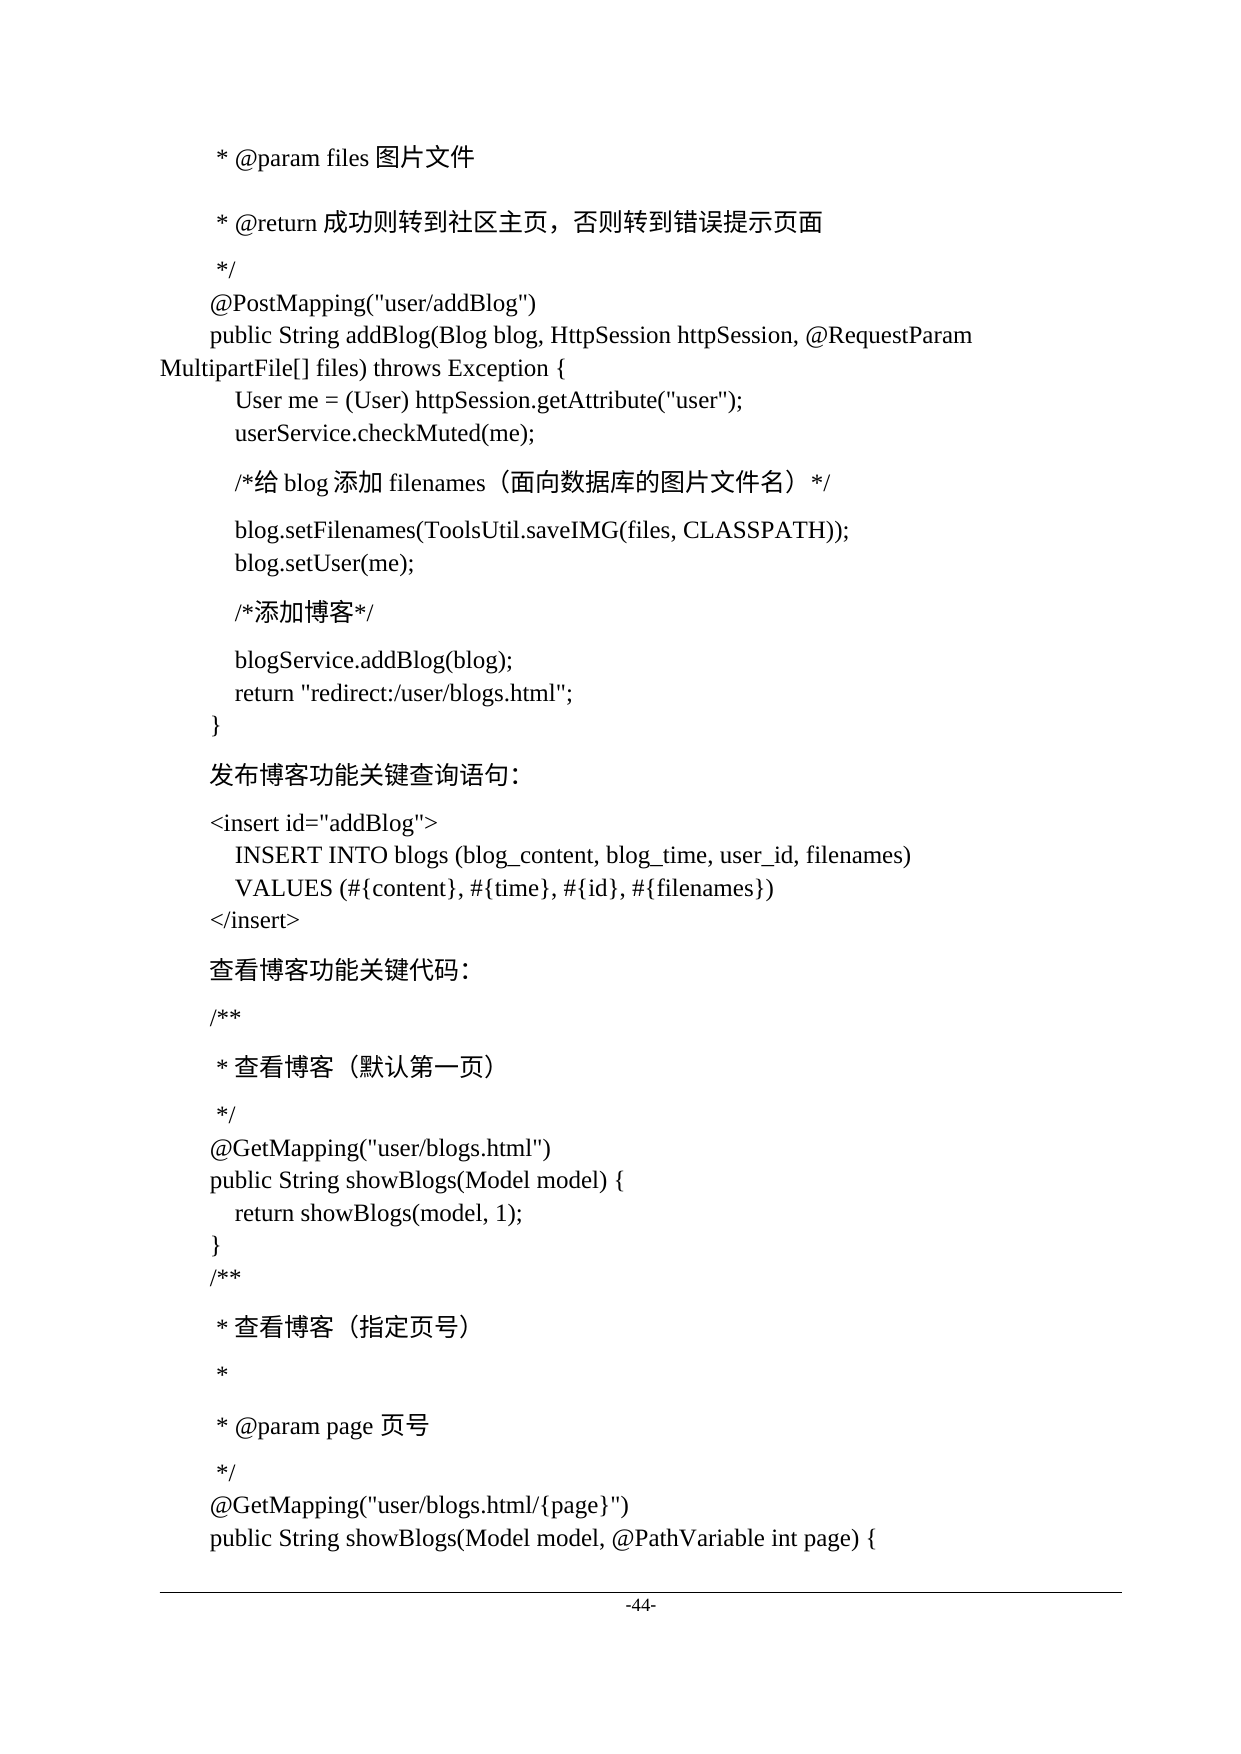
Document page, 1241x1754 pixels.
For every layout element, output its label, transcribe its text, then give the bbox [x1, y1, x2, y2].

text /*给blog添加filenames（面向数据库的图片文件名）*/ [159, 448, 1122, 513]
text public String showBlogs(Model model, @PathVariable int page) { [159, 1521, 1122, 1553]
text * @param page 页号 [159, 1391, 1122, 1456]
text INSERT INTO blogs (blog_content, blog_time, user_id, filenames) [159, 838, 1122, 871]
text * [159, 1358, 1122, 1391]
text /*添加博客*/ [159, 578, 1122, 643]
text } [159, 1228, 1122, 1261]
text <insert id="addBlog"> [159, 806, 1122, 838]
text return showBlogs(model, 1); [159, 1196, 1122, 1228]
text * @return 成功则转到社区主页，否则转到错误提示页面 [159, 188, 1122, 253]
text blog.setUser(me); [159, 546, 1122, 578]
text </insert> [159, 903, 1122, 936]
text */ [159, 1098, 1122, 1131]
text @GetMapping("user/blogs.html") [159, 1131, 1122, 1163]
text @PostMapping("user/addBlog") [159, 286, 1122, 318]
text return "redirect:/user/blogs.html"; [159, 676, 1122, 708]
text } [159, 708, 1122, 741]
text blogService.addBlog(blog); [159, 643, 1122, 676]
text */ [159, 1456, 1122, 1488]
text public String showBlogs(Model model) { [159, 1163, 1122, 1196]
text 查看博客功能关键代码： [159, 936, 1122, 1001]
text blog.setFilenames(ToolsUtil.saveIMG(files, CLASSPATH)); [159, 513, 1122, 546]
text */ [159, 253, 1122, 286]
text public String addBlog(Blog blog, HttpSession httpSession, @RequestParam MultipartFile[] files) throws Exception { [159, 318, 1122, 383]
text @GetMapping("user/blogs.html/{page}") [159, 1488, 1122, 1521]
text * 查看博客（指定页号） [159, 1293, 1122, 1358]
text * 查看博客（默认第一页） [159, 1033, 1122, 1098]
text userService.checkMuted(me); [159, 416, 1122, 448]
text User me = (User) httpSession.getAttribute("user"); [159, 383, 1122, 416]
text VALUES (#{content}, #{time}, #{id}, #{filenames}) [159, 871, 1122, 903]
text 发布博客功能关键查询语句： [159, 741, 1122, 806]
text /** [159, 1001, 1122, 1033]
text /** [159, 1261, 1122, 1293]
text * @param files 图片文件 [159, 123, 1122, 188]
